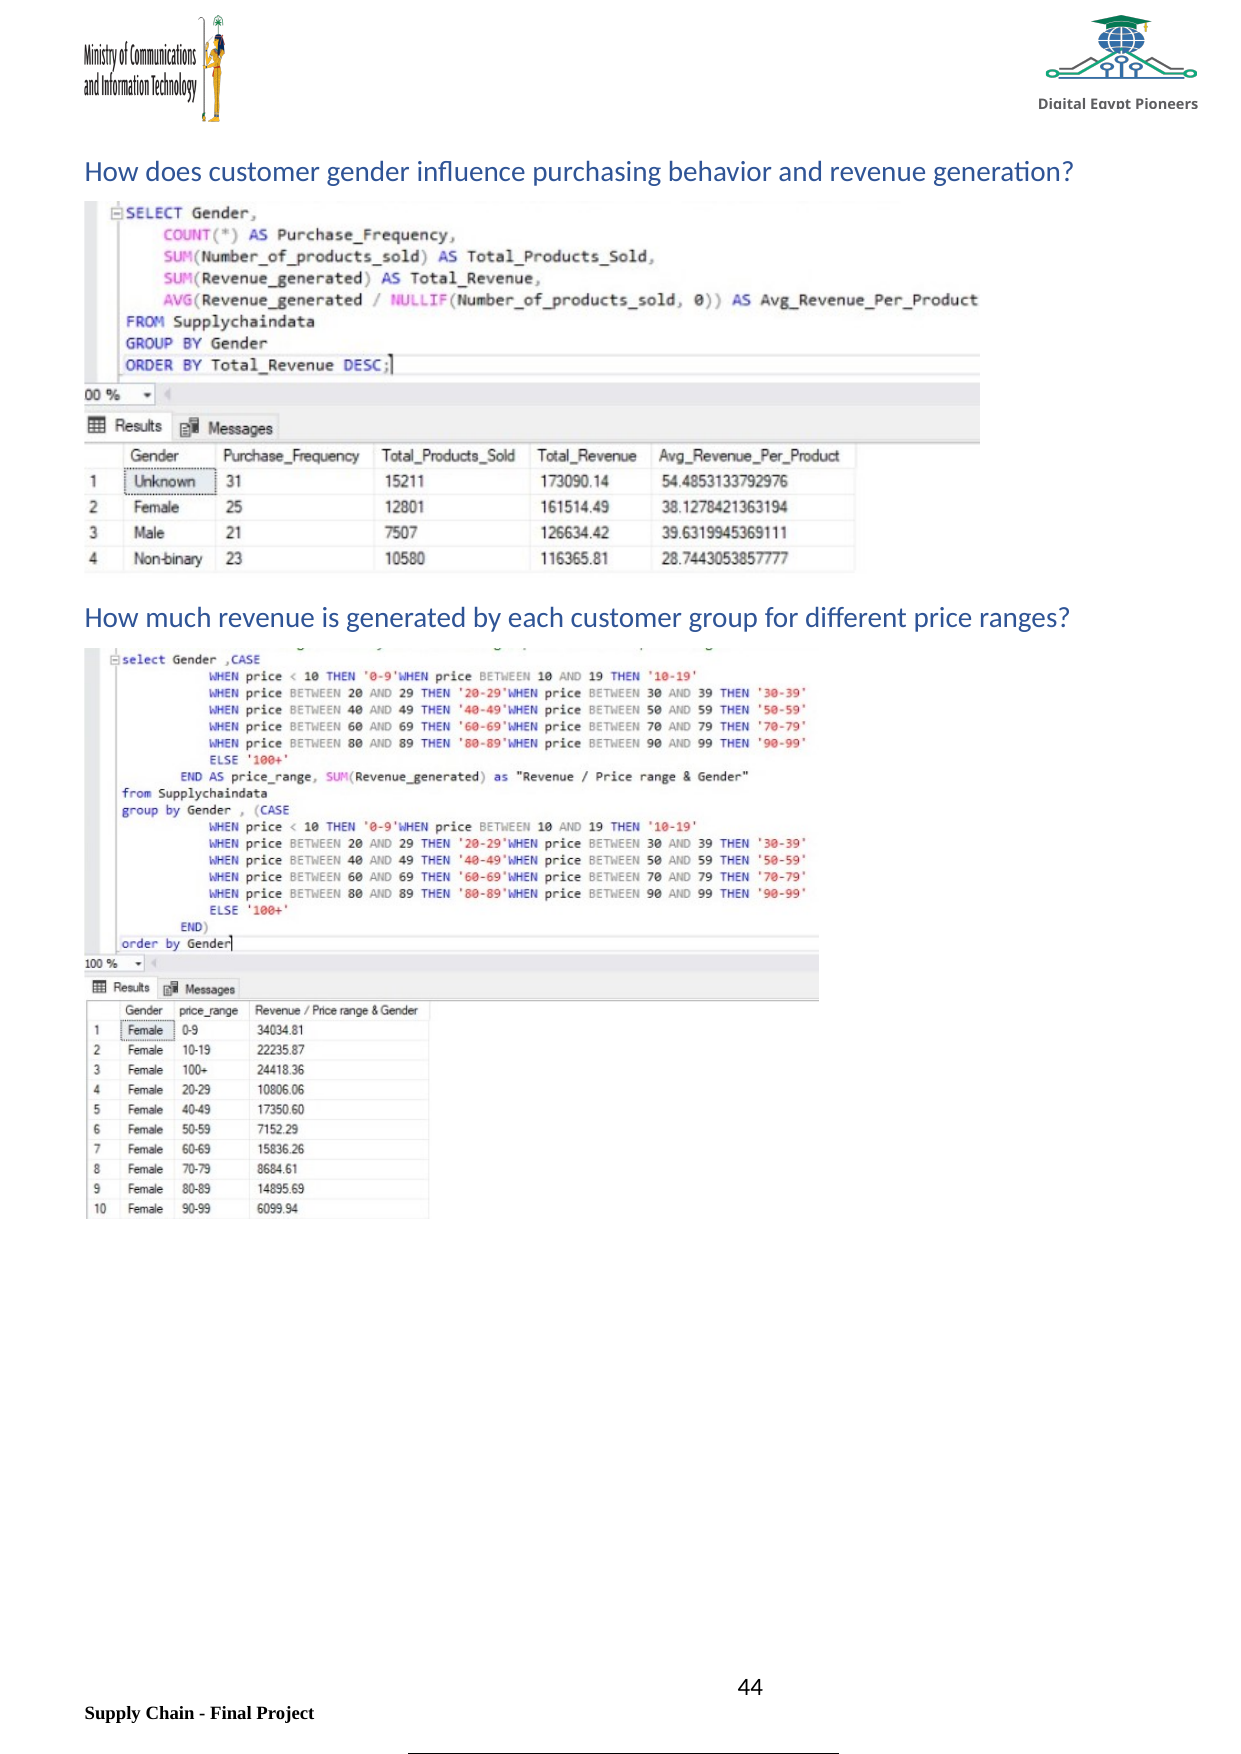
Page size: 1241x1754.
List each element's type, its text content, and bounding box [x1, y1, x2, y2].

subtitle How much revenue is generated by each customer group for different price ranges? [84, 599, 1162, 635]
picture [84, 648, 819, 1219]
subtitle How does customer gender influence purchasing behavior and revenue generation? [84, 153, 1162, 188]
picture [1045, 15, 1197, 82]
picture [84, 201, 980, 579]
picture [84, 15, 225, 122]
